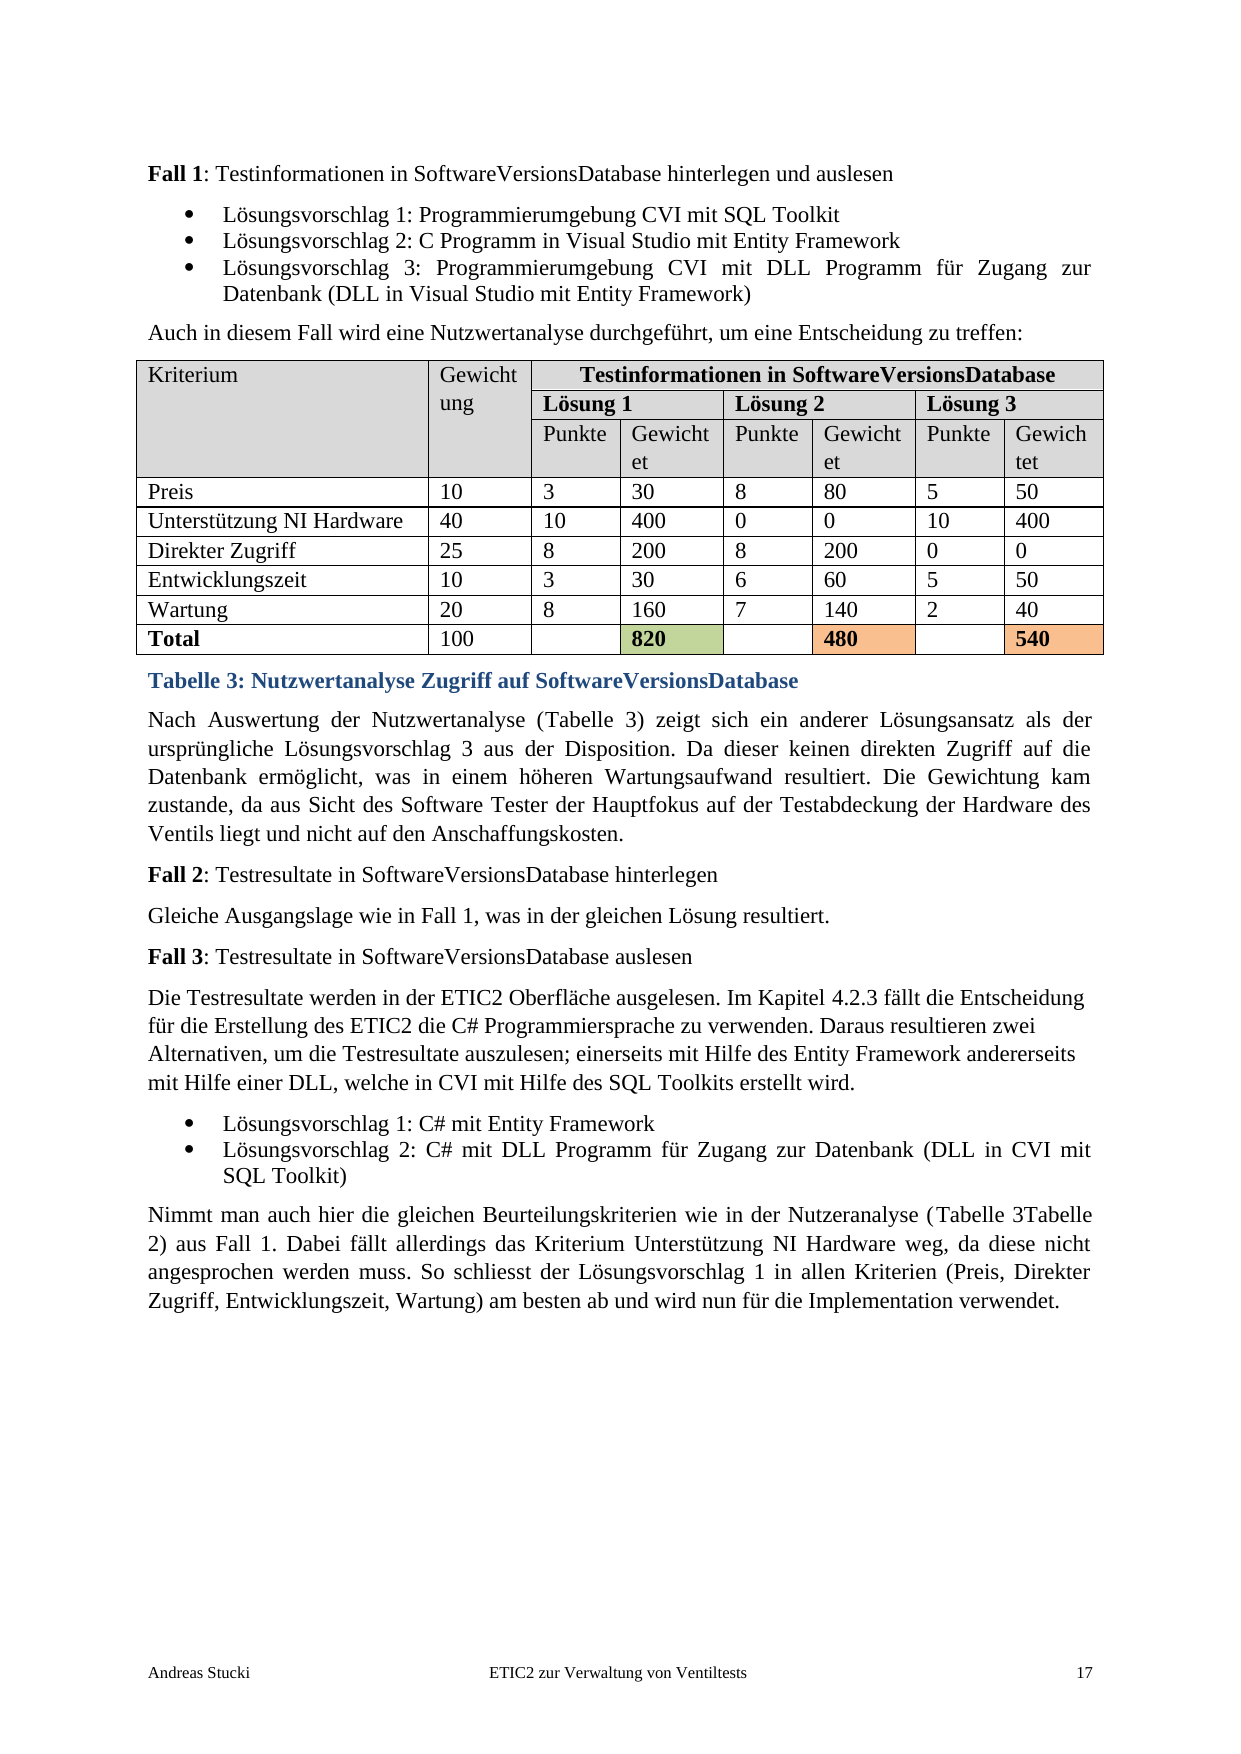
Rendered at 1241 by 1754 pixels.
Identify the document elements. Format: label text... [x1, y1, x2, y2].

table_cell 80 [813, 478, 915, 506]
table_cell 480 [813, 625, 915, 654]
table_cell 5 [916, 478, 1004, 506]
table_cell 140 [813, 596, 915, 624]
table_cell Lösung 2 [724, 391, 915, 419]
table_cell 10 [532, 508, 620, 536]
table_cell 0 [724, 508, 812, 536]
table_cell 400 [621, 508, 723, 536]
list Lösungsvorschlag 3: Programmierumgebung CVI mit DLL Programm für Zugang zur Datenbank (DLL in Visual Studio mit Entity Framework) [185, 254, 1092, 307]
table_cell Lösung 1 [532, 391, 723, 419]
table_cell 8 [724, 537, 812, 565]
table_header Kriterium [137, 361, 428, 477]
table_cell 0 [916, 537, 1004, 565]
table_cell Wartung [137, 596, 428, 624]
table_cell 8 [724, 478, 812, 506]
table_cell 200 [621, 537, 723, 565]
table_cell Punkte [724, 420, 812, 477]
table_cell 3 [532, 478, 620, 506]
table_cell 6 [724, 566, 812, 595]
table_cell 0 [813, 508, 915, 536]
list Lösungsvorschlag 2: C Programm in Visual Studio mit Entity Framework [185, 227, 1092, 254]
table_cell 400 [1005, 508, 1103, 536]
table_cell 50 [1005, 478, 1103, 506]
table_cell Entwicklungszeit [137, 566, 428, 595]
text Nimmt man auch hier die gleichen Beurteilungskriterien wie in der Nutzeranalyse (Tabelle 3Tabelle 2) aus Fall 1. Dabei fällt allerdings das Kriterium Unterstützung NI Hardware weg, da diese nicht angesprochen werden muss. So schliesst der Lösungsvorschlag 1 in allen Kriterien (Preis, Direkter Zugriff, Entwicklungszeit, Wartung) am besten ab und wird nun für die Implementation verwendet. [148, 1201, 1092, 1313]
table_cell 100 [429, 625, 531, 654]
table_cell 3 [532, 566, 620, 595]
list Lösungsvorschlag 1: Programmierumgebung CVI mit SQL Toolkit [185, 201, 1092, 227]
table_cell Direkter Zugriff [137, 537, 428, 565]
table_cell 10 [429, 478, 531, 506]
table_cell 25 [429, 537, 531, 565]
table_cell 50 [1005, 566, 1103, 595]
table_cell Unterstützung NI Hardware [137, 508, 428, 536]
table_cell 0 [1005, 537, 1103, 565]
table_cell 820 [621, 625, 723, 654]
text Fall 3: Testresultate in SoftwareVersionsDatabase auslesen [148, 943, 1092, 969]
table_cell Gewichtet [813, 420, 915, 477]
text Fall 2: Testresultate in SoftwareVersionsDatabase hinterlegen [148, 861, 1092, 887]
table_cell [532, 625, 620, 654]
table_cell 20 [429, 596, 531, 624]
table_cell Lösung 3 [916, 391, 1103, 419]
table_cell 2 [916, 596, 1004, 624]
table_cell 30 [621, 566, 723, 595]
table_header Gewichtung [429, 361, 531, 477]
text Fall 1: Testinformationen in SoftwareVersionsDatabase hinterlegen und auslesen [148, 160, 1092, 187]
list Lösungsvorschlag 1: C# mit Entity Framework [185, 1110, 1092, 1136]
table_cell 540 [1005, 625, 1103, 654]
table_cell 8 [532, 596, 620, 624]
table_cell 10 [429, 566, 531, 595]
table_cell Preis [137, 478, 428, 506]
table_cell 8 [532, 537, 620, 565]
table_cell Gewichtet [621, 420, 723, 477]
table_cell 60 [813, 566, 915, 595]
table_cell 5 [916, 566, 1004, 595]
text Gleiche Ausgangslage wie in Fall 1, was in der gleichen Lösung resultiert. [148, 902, 1092, 928]
table_cell 40 [429, 508, 531, 536]
table_cell Gewichtet [1005, 420, 1103, 477]
table_cell Punkte [532, 420, 620, 477]
table_cell 7 [724, 596, 812, 624]
table_header Testinformationen in SoftwareVersionsDatabase [532, 361, 1103, 389]
table_cell Punkte [916, 420, 1004, 477]
list Lösungsvorschlag 2: C# mit DLL Programm für Zugang zur Datenbank (DLL in CVI mit SQL Toolkit) [185, 1136, 1092, 1189]
table_cell 200 [813, 537, 915, 565]
table_cell 40 [1005, 596, 1103, 624]
table_cell 160 [621, 596, 723, 624]
table_cell [916, 625, 1004, 654]
table_cell 10 [916, 508, 1004, 536]
table_cell [724, 625, 812, 654]
table_cell 30 [621, 478, 723, 506]
text Nach Auswertung der Nutzwertanalyse (Tabelle 3) zeigt sich ein anderer Lösungsansatz als der ursprüngliche Lösungsvorschlag 3 aus der Disposition. Da dieser keinen direkten Zugriff auf die Datenbank ermöglicht, was in einem höheren Wartungsaufwand resultiert. Die Gewichtung kam zustande, da aus Sicht des Software Tester der Hauptfokus auf der Testabdeckung der Hardware des Ventils liegt und nicht auf den Anschaffungskosten. [148, 706, 1092, 846]
text Auch in diesem Fall wird eine Nutzwertanalyse durchgeführt, um eine Entscheidung zu treffen: [148, 319, 1092, 345]
text Die Testresultate werden in der ETIC2 Oberfläche ausgelesen. Im Kapitel 4.2.3 fällt die Entscheidung für die Erstellung des ETIC2 die C# Programmiersprache zu verwenden. Daraus resultieren zwei Alternativen, um die Testresultate auszulesen; einerseits mit Hilfe des Entity Framework andererseits mit Hilfe einer DLL, welche in CVI mit Hilfe des SQL Toolkits erstellt wird. [148, 984, 1092, 1095]
table_cell Total [137, 625, 428, 654]
